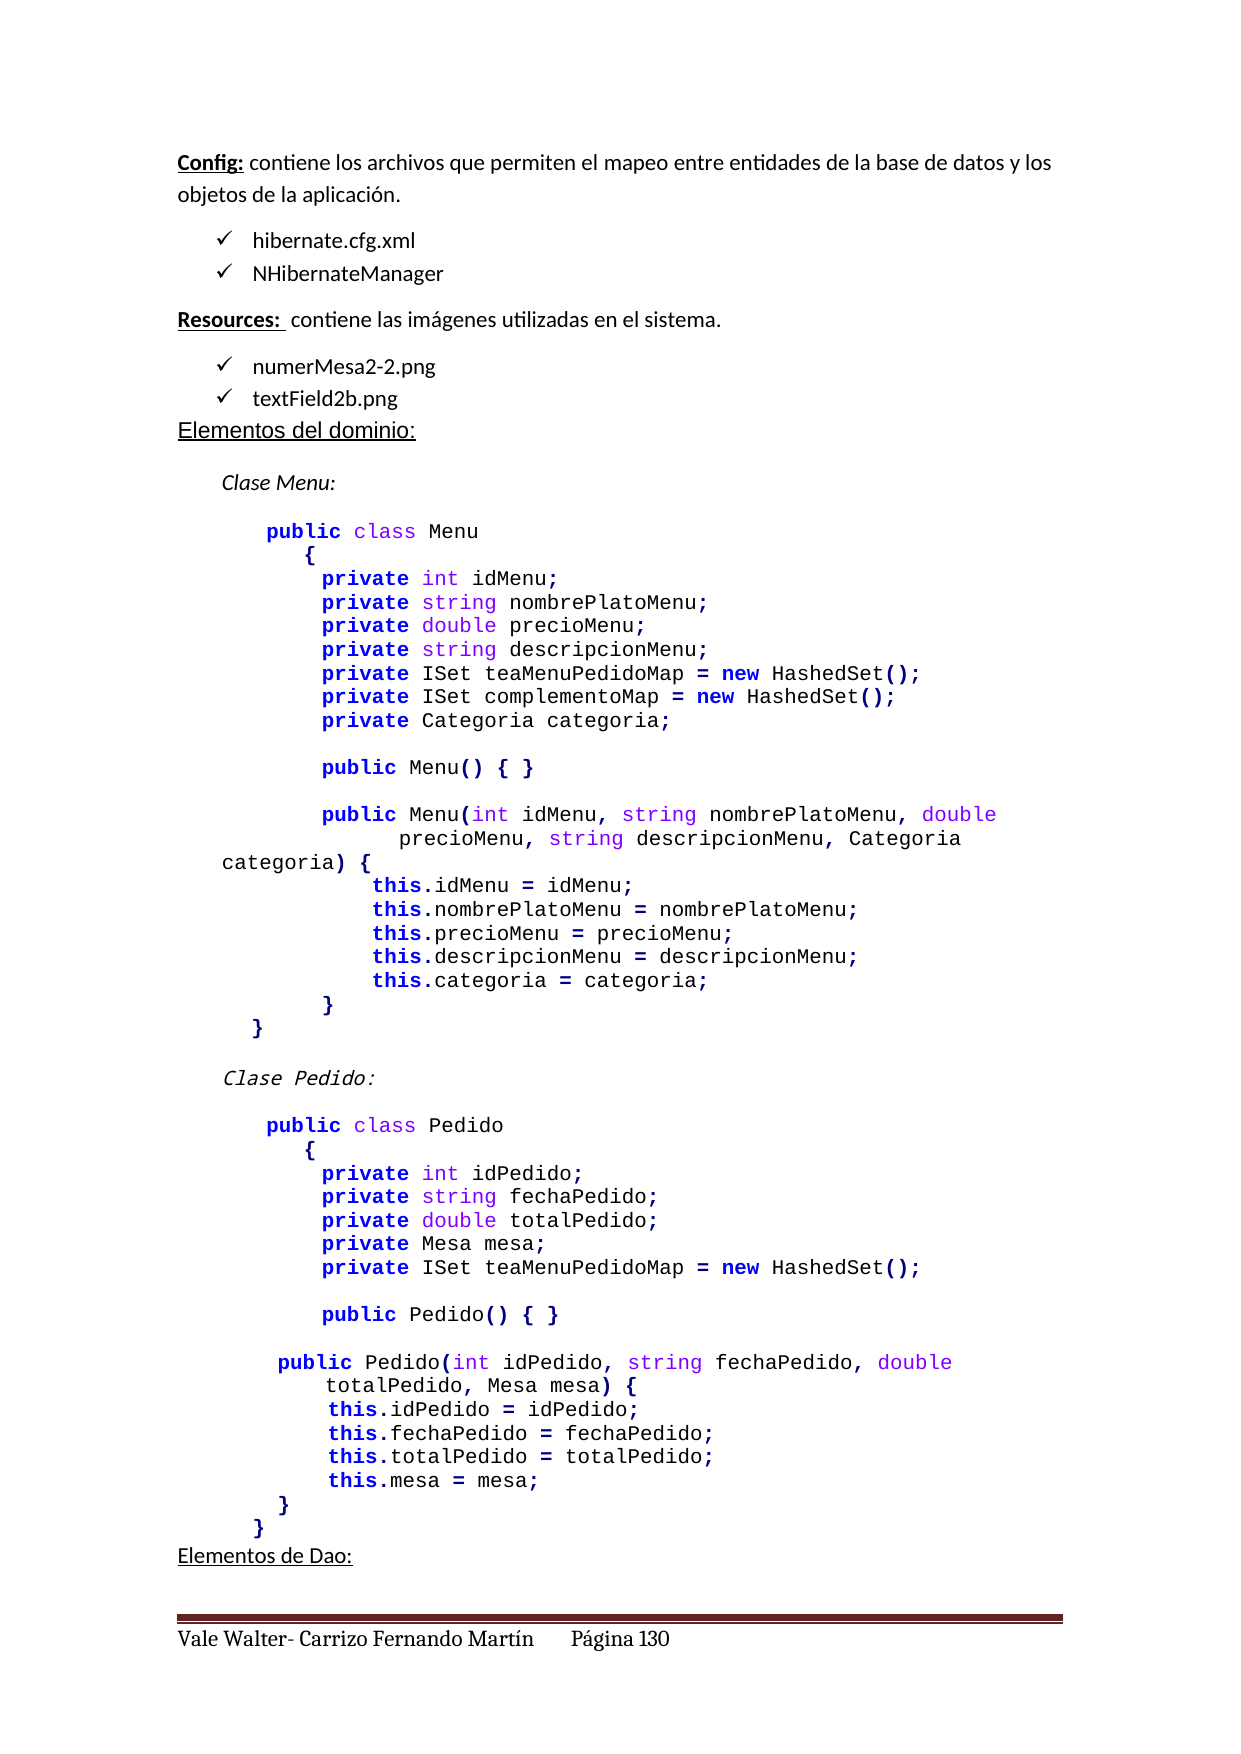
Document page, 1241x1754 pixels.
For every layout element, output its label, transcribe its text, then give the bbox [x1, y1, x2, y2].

text this.totalPedido = totalPedido; [177, 1446, 1063, 1470]
text this.precioMenu = precioMenu; [222, 923, 1063, 946]
text Elementos del dominio: [177, 417, 1063, 443]
text public class Pedido [266, 1115, 1063, 1139]
text private string descripcionMenu; [222, 639, 1063, 663]
text this.fechaPedido = fechaPedido; [177, 1423, 1063, 1446]
text Config: contiene los archivos que permiten el mapeo entre entidades de la base de datos y los objetos de la aplicación. [177, 148, 1063, 208]
text private double totalPedido; [222, 1210, 1063, 1233]
text { [266, 1139, 1063, 1162]
text private Categoria categoria; [222, 710, 1063, 733]
text Resources: contiene las imágenes utilizadas en el sistema. [177, 306, 1063, 333]
text this.mesa = mesa; [177, 1470, 1063, 1493]
text Clase Menu: [222, 468, 1063, 496]
text public Pedido() { } [222, 1304, 1063, 1328]
text private ISet teaMenuPedidoMap = new HashedSet(); [222, 1257, 1063, 1281]
text this.idMenu = idMenu; [222, 875, 1063, 899]
text private string fechaPedido; [222, 1186, 1063, 1210]
text } [177, 1493, 1063, 1517]
text this.descripcionMenu = descripcionMenu; [222, 946, 1063, 970]
list numerMesa2-2.png [215, 352, 1063, 380]
text this.categoria = categoria; [222, 970, 1063, 994]
text private ISet complementoMap = new HashedSet(); [222, 686, 1063, 710]
list hibernate.cfg.xml [215, 227, 1063, 254]
text private Mesa mesa; [222, 1233, 1063, 1257]
text public class Menu [266, 521, 1063, 544]
text this.idPedido = idPedido; [177, 1399, 1063, 1423]
text private string nombrePlatoMenu; [222, 592, 1063, 615]
list textField2b.png [215, 384, 1063, 412]
text private ISet teaMenuPedidoMap = new HashedSet(); [222, 663, 1063, 686]
text public Menu(int idMenu, string nombrePlatoMenu, double precioMenu, string descripcionMenu, Categoria categoria) { [222, 804, 1063, 875]
list NHibernateManager [215, 259, 1063, 287]
text } [177, 1517, 1063, 1541]
text public Pedido(int idPedido, string fechaPedido, double totalPedido, Mesa mesa) { [177, 1352, 1063, 1399]
text this.nombrePlatoMenu = nombrePlatoMenu; [222, 899, 1063, 923]
text public Menu() { } [222, 757, 1063, 781]
text Elementos de Dao: [177, 1541, 1063, 1569]
text private int idPedido; [222, 1162, 1063, 1186]
text } [222, 994, 1063, 1017]
text { [266, 544, 1063, 568]
text } [222, 1017, 1063, 1041]
text private double precioMenu; [222, 615, 1063, 639]
text Clase Pedido: [222, 1064, 1063, 1092]
text private int idMenu; [222, 568, 1063, 592]
